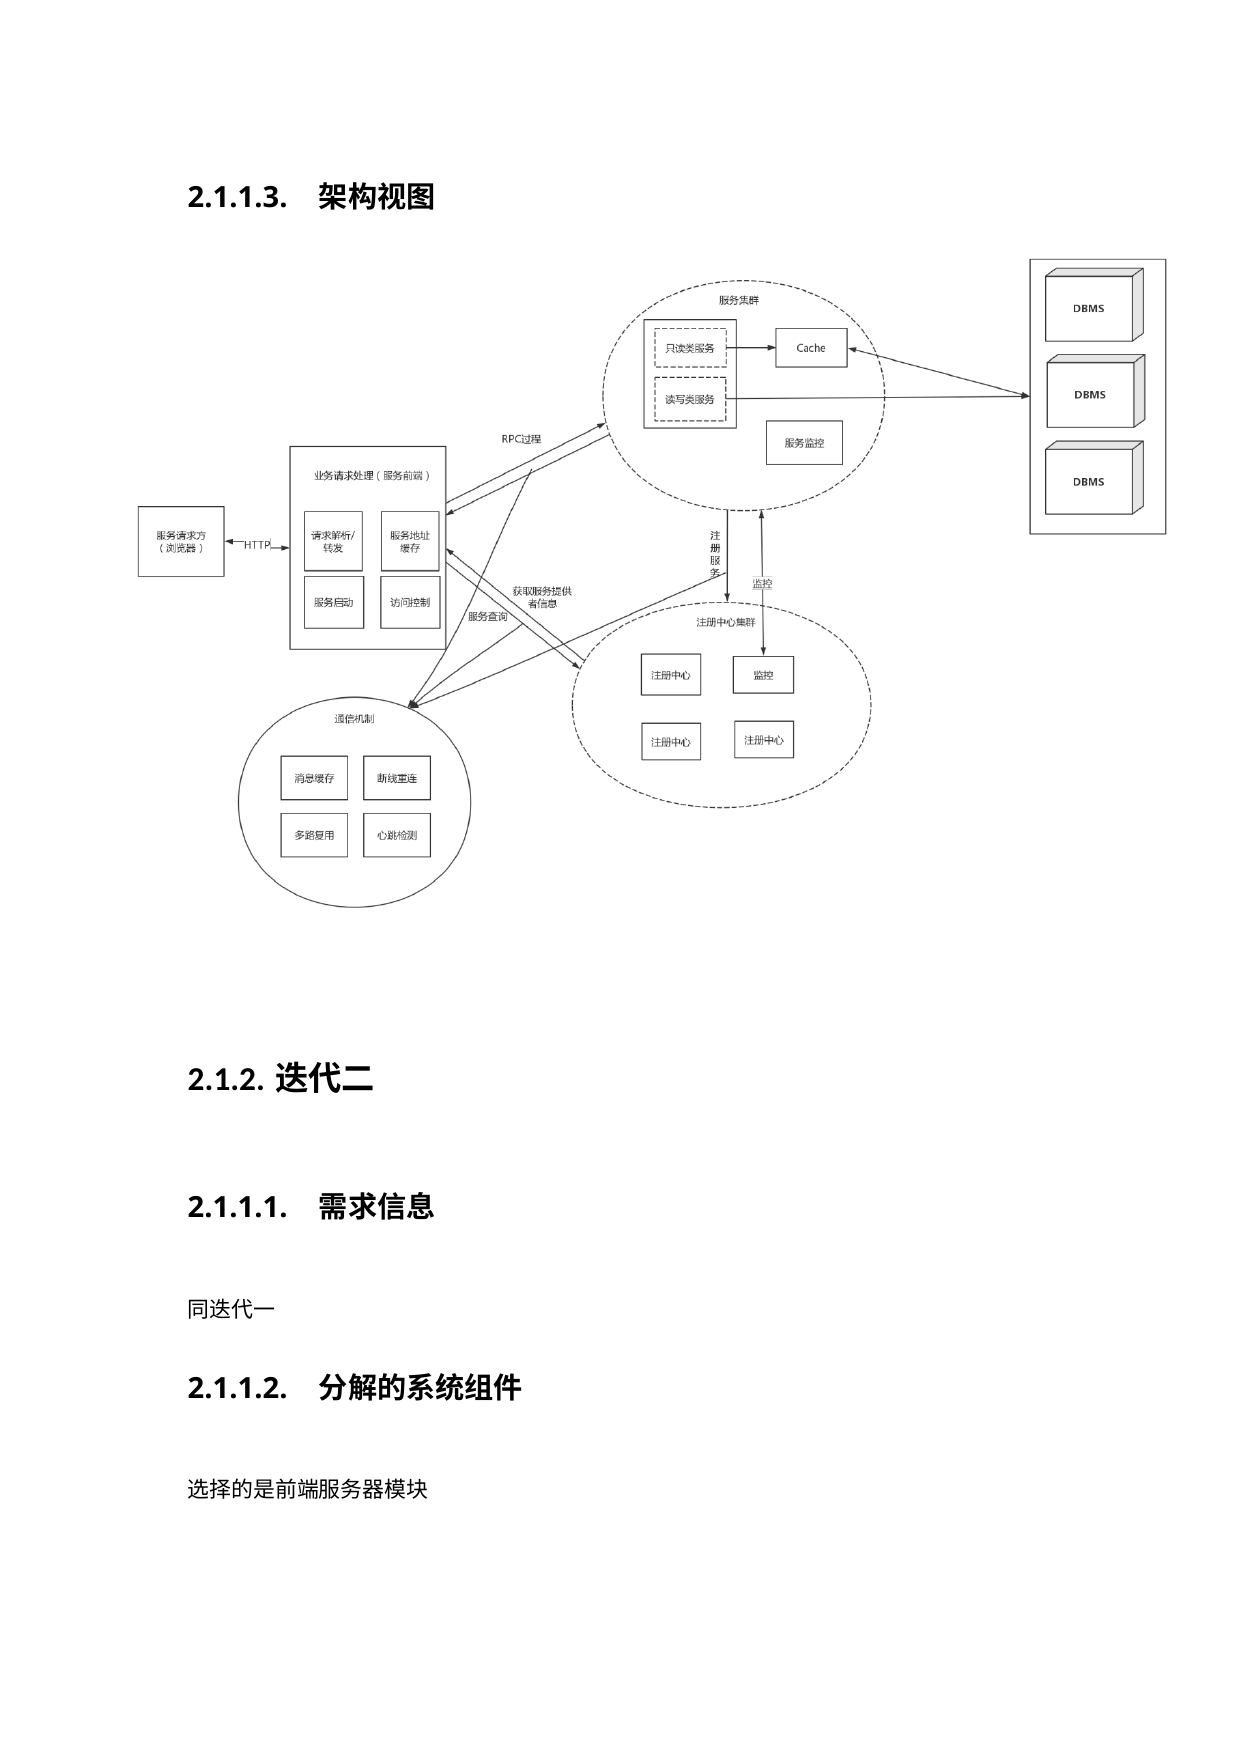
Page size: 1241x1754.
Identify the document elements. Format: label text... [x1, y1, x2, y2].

picture [113, 234, 1182, 923]
subtitle 迭代二 [187, 923, 1053, 1108]
subtitle 需求信息 [187, 1172, 1053, 1237]
text 同迭代一 [187, 1291, 1053, 1324]
subtitle 分解的系统组件 [187, 1353, 1053, 1418]
text 选择的是前端服务器模块 [187, 1472, 1053, 1504]
subtitle 架构视图 [187, 162, 1053, 227]
